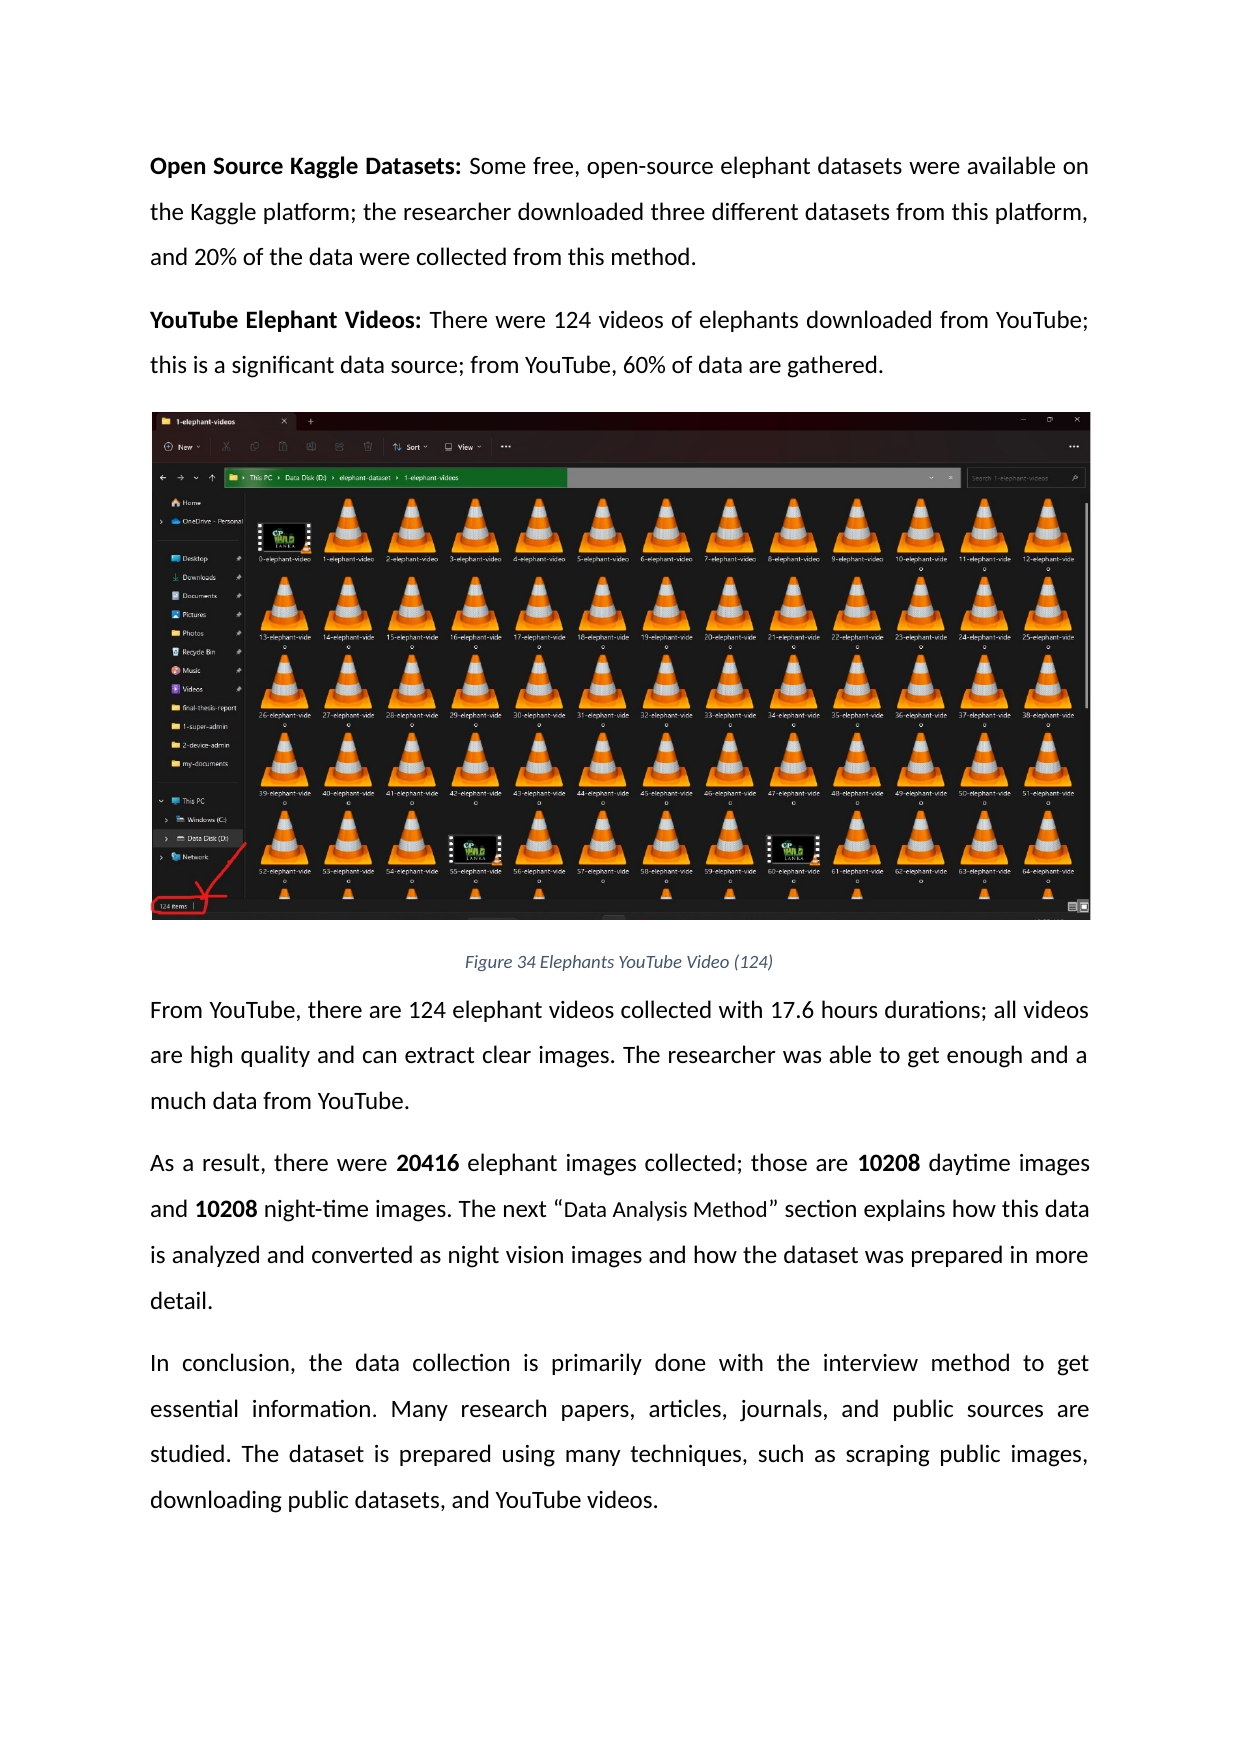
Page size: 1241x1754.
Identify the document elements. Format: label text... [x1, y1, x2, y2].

text YouTube Elephant Videos: There were 124 videos of elephants downloaded from YouTube; this is a significant data source; from YouTube, 60% of data are gathered. [150, 304, 1090, 380]
text As a result, there were 20416 elephant images collected; those are 10208 daytime images and 10208 night-time images. The next “Data Analysis Method” section explains how this data is analyzed and converted as night vision images and how the dataset was prepared in more detail. [150, 1148, 1090, 1315]
picture [150, 412, 1091, 920]
text Open Source Kaggle Datasets: Some free, open-source elephant datasets were available on the Kaggle platform; the researcher downloaded three different datasets from this platform, and 20% of the data were collected from this method. [150, 150, 1090, 272]
text In conclusion, the data collection is primarily done with the interview method to get essential information. Many research papers, articles, journals, and public sources are studied. The dataset is prepared using many techniques, such as scraping public images, downloading public datasets, and YouTube videos. [150, 1347, 1090, 1515]
text From YouTube, there are 124 elephant videos collected with 17.6 hours durations; all videos are high quality and can extract clear images. The researcher was able to get enough and a much data from YouTube. [150, 994, 1090, 1116]
